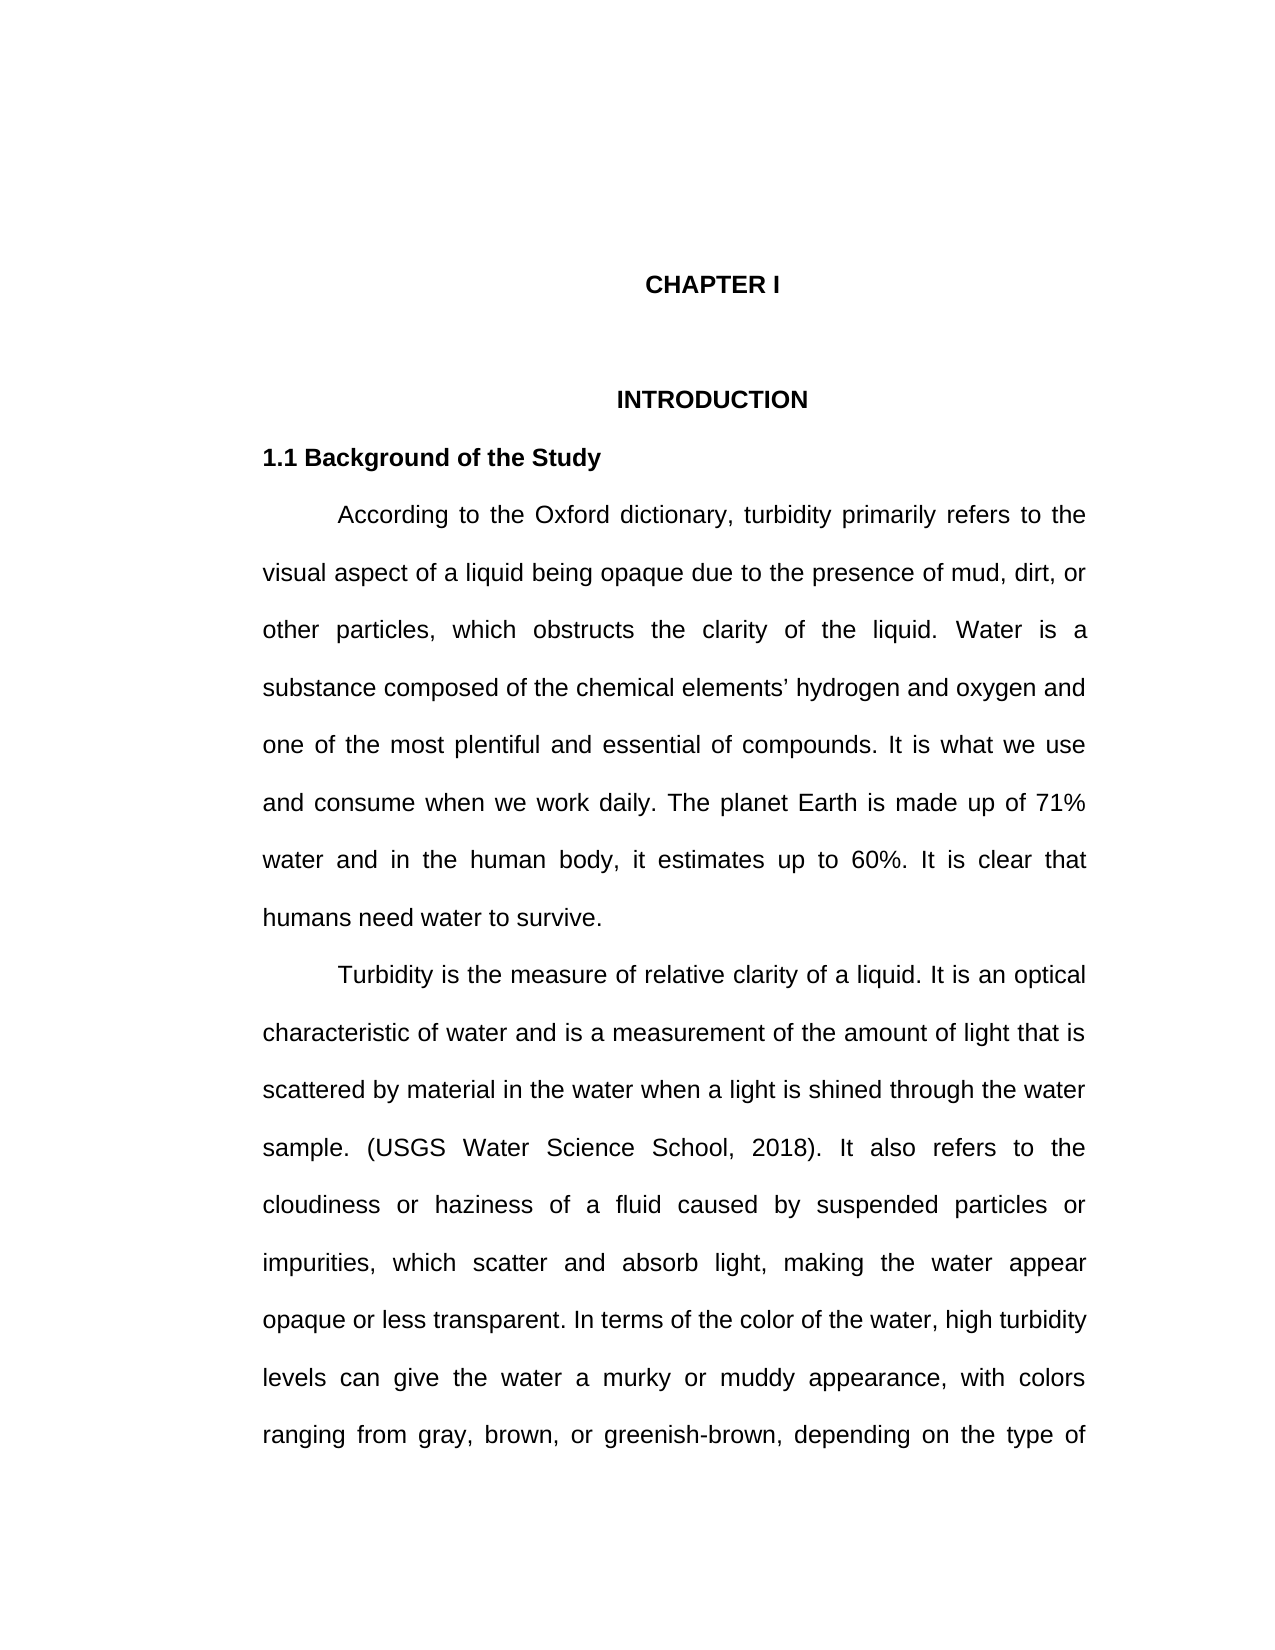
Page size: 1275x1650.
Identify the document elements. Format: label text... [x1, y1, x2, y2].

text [262, 960, 1087, 1449]
text According to the Oxford dictionary, turbidity primarily refers to the visual aspect of a liquid being opaque due to the presence of mud, dirt, or other particles, which obstructs the clarity of the liquid. Water is a substance composed of the chemical elements’ hydrogen and oxygen and one of the most plentiful and essential of compounds. It is what we use and consume when we work daily. The planet Earth is made up of 71% water and in the human body, it estimates up to 60%. It is clear that humans need water to survive. [262, 500, 1087, 931]
text INTRODUCTION [262, 385, 1087, 414]
text CHAPTER I [262, 270, 1087, 299]
text 1.1 Background of the Study [262, 442, 1087, 471]
